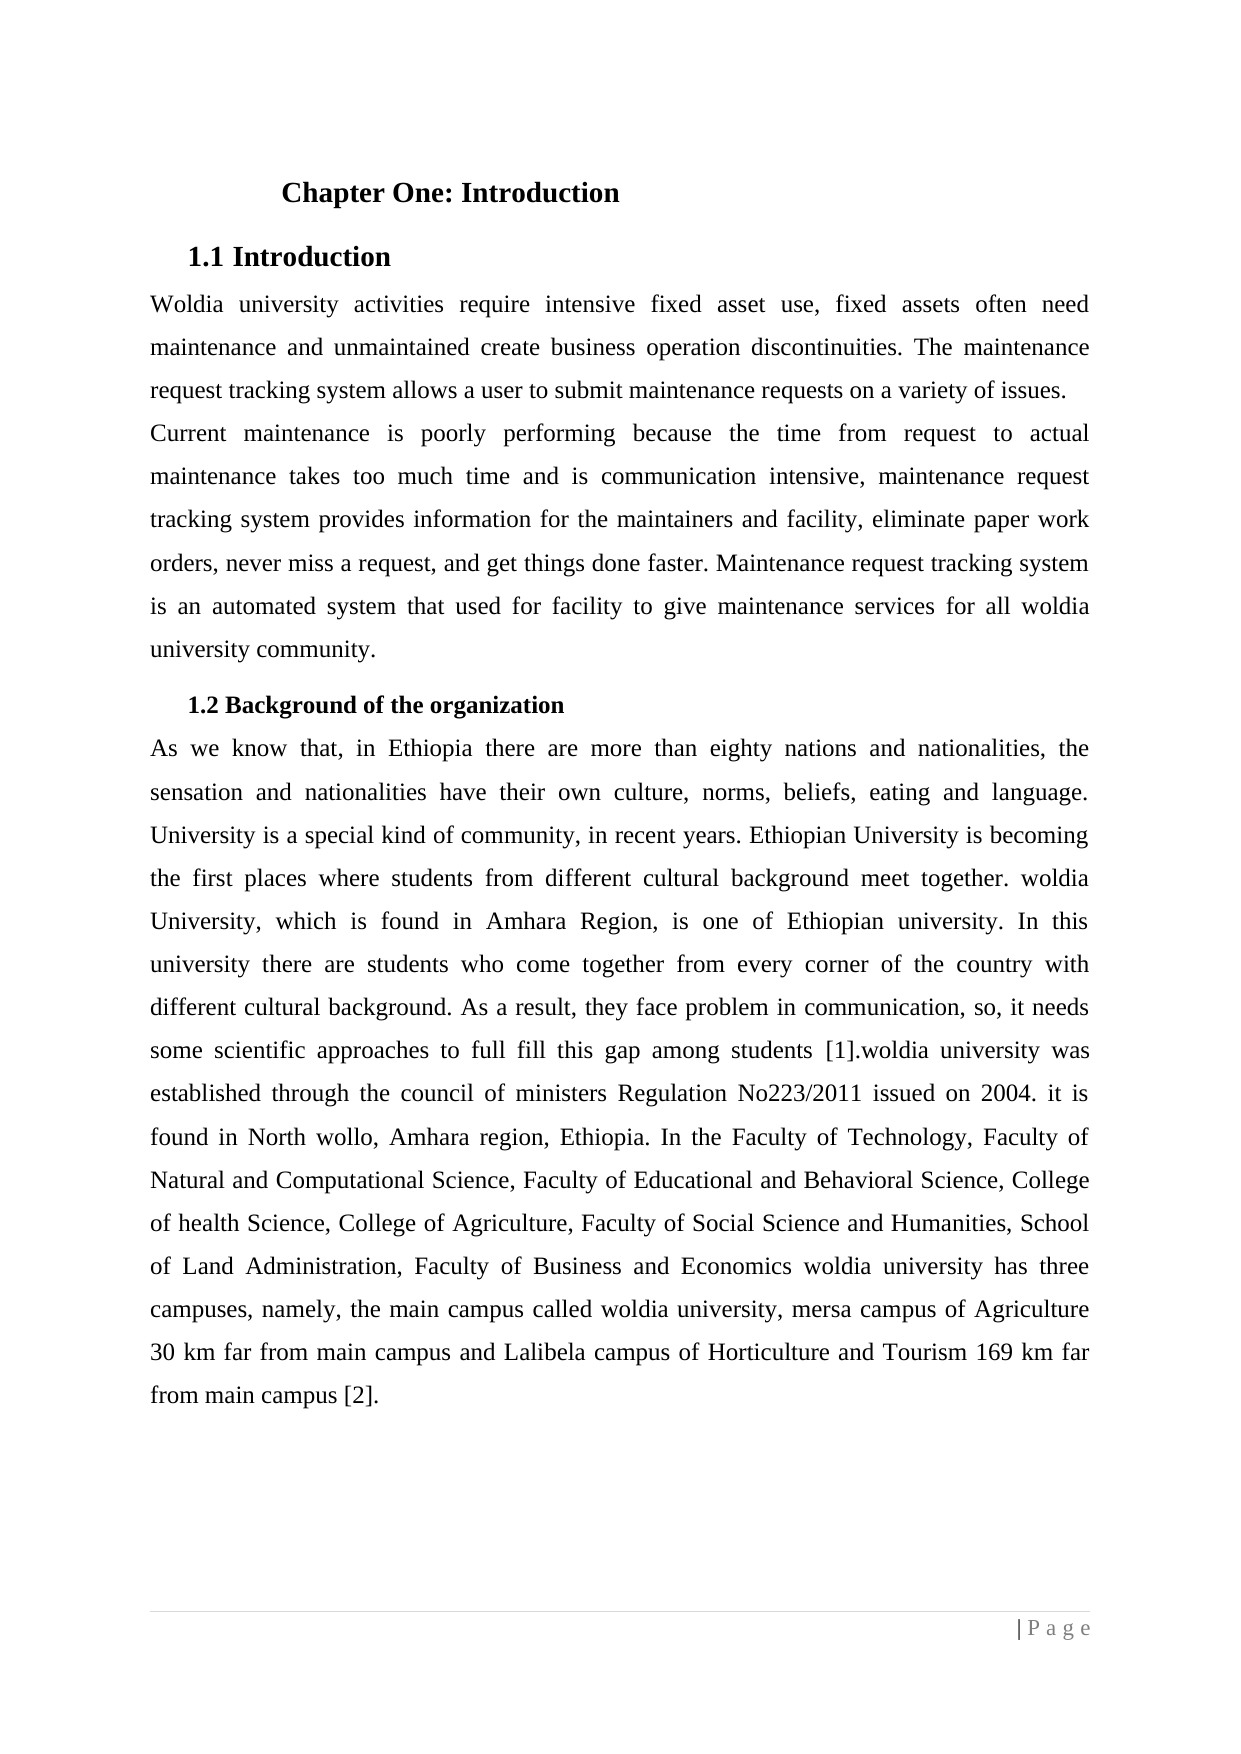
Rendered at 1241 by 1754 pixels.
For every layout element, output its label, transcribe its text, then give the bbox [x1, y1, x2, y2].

subtitle Chapter One: Introduction [281, 175, 1090, 208]
subtitle Background of the organization [187, 690, 1090, 719]
text Woldia university activities require intensive fixed asset use, fixed assets often need maintenance and unmaintained create business operation discontinuities. The maintenance request tracking system allows a user to submit maintenance requests on a variety of issues. [150, 289, 1090, 404]
text As we know that, in Ethiopia there are more than eighty nations and nationalities, the sensation and nationalities have their own culture, norms, beliefs, eating and language. University is a special kind of community, in recent years. Ethiopian University is becoming the first places where students from different cultural background meet together. woldia University, which is found in Amhara Region, is one of Ethiopian university. In this university there are students who come together from every corner of the country with different cultural background. As a result, they face problem in communication, so, it needs some scientific approaches to full fill this gap among students.woldia university was established through the council of ministers Regulation No223/2011 issued on 2004. it is found in North wollo, Amhara region, Ethiopia. In the Faculty of Technology, Faculty of Natural and Computational Science, Faculty of Educational and Behavioral Science, College of health Science, College of Agriculture, Faculty of Social Science and Humanities, School of Land Administration, Faculty of Business and Economics woldia university has three campuses, namely, the main campus called woldia university, mersa campus of Agriculture 30 km far from main campus and Lalibela campus of Horticulture and Tourism 169 km far from main campus. [150, 733, 1090, 1409]
text Current maintenance is poorly performing because the time from request to actual maintenance takes too much time and is communication intensive, maintenance request tracking system provides information for the maintainers and facility, eliminate paper work orders, never miss a request, and get things done faster. Maintenance request tracking system is an automated system that used for facility to give maintenance services for all woldia university community. [150, 418, 1090, 663]
subtitle Introduction [187, 239, 1090, 272]
